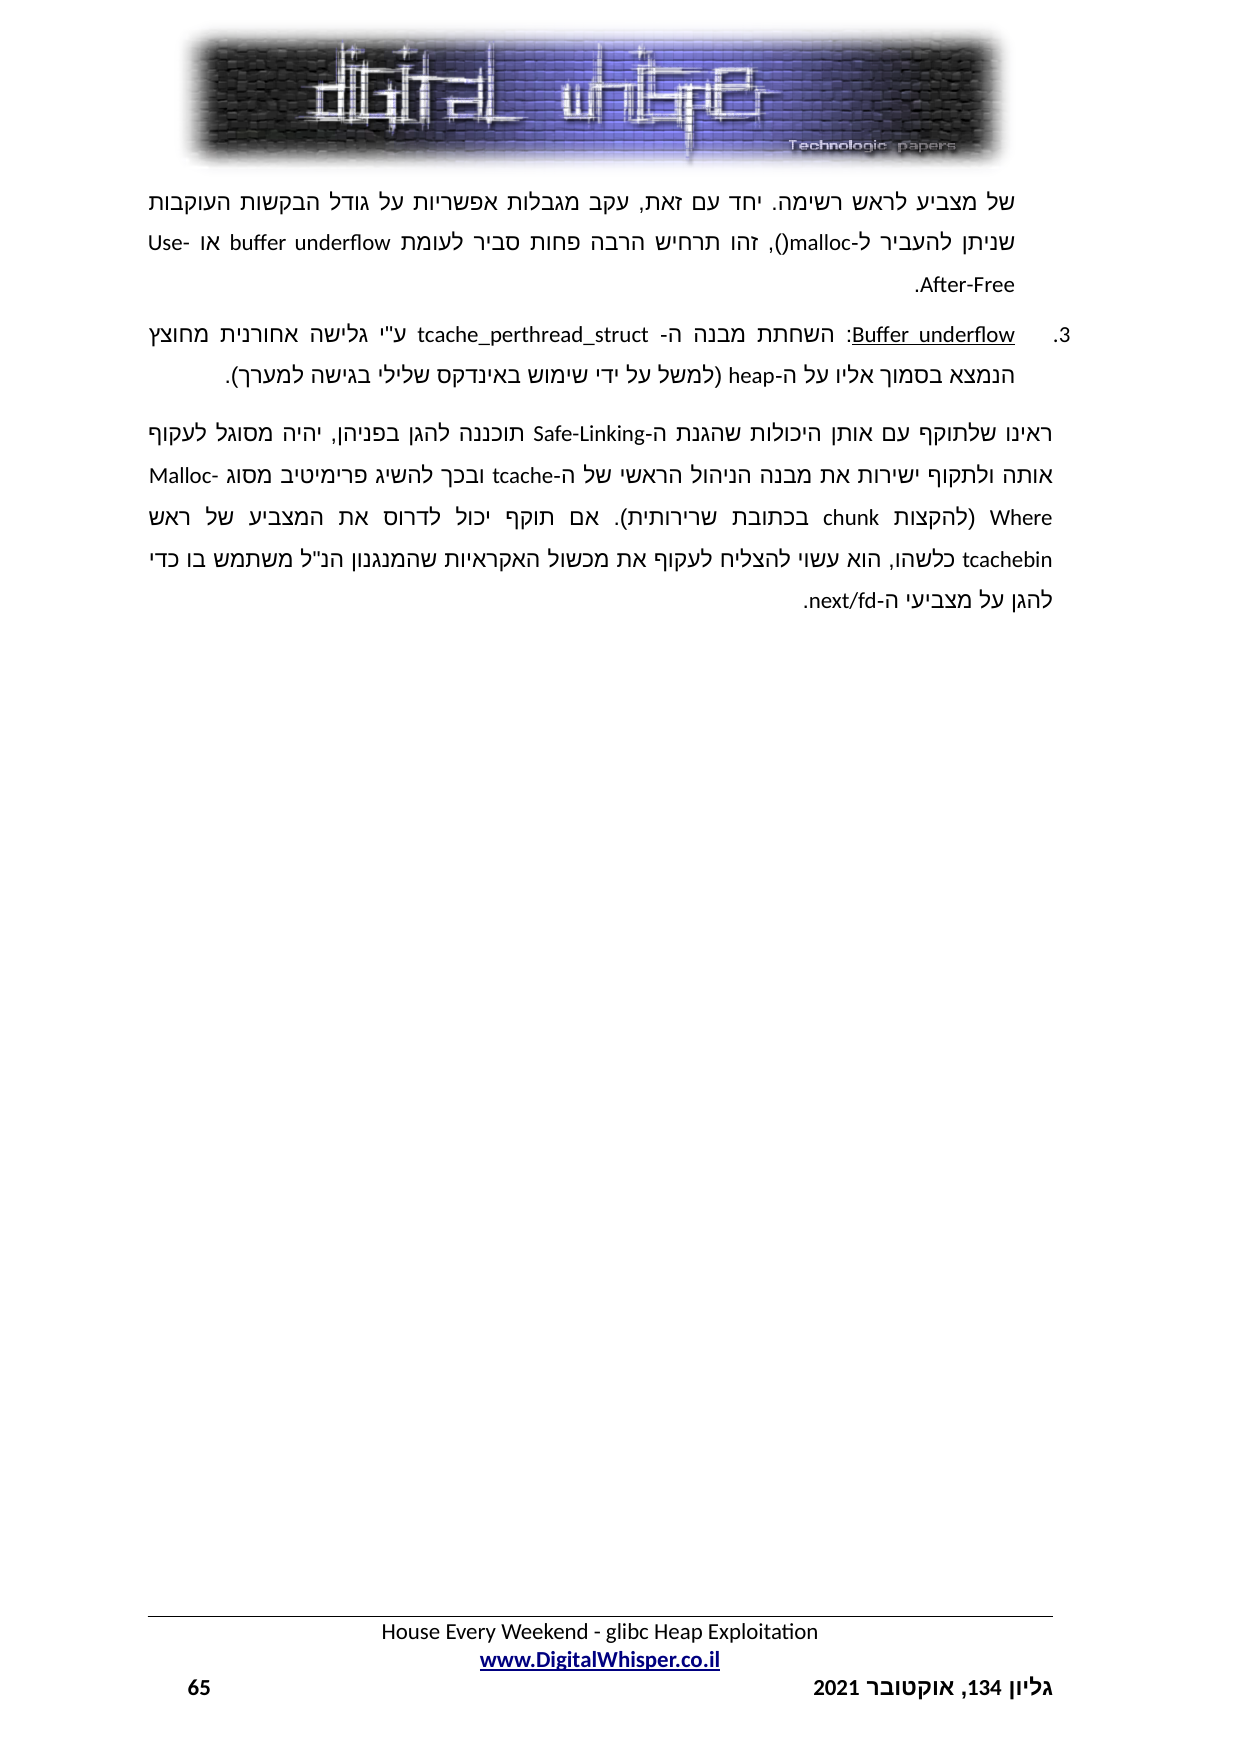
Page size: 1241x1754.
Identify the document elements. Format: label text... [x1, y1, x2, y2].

text ראינו שלתוקף עם אותן היכולות שהגנת ה-Safe-Linking תוכננה להגן בפניהן, יהיה מסוגל לעקוף אותה ולתקוף ישירות את מבנה הניהול הראשי של ה-tcache ובכך להשיג פרימיטיב מסוג Malloc-Where (להקצות chunk בכתובת שרירותית). אם תוקף יכול לדרוס את המצביע של ראש tcachebin כלשהו, הוא עשוי להצליח לעקוף את מכשול האקראיות שהמנגנון הנ"ל משתמש בו כדי להגן על מצביעי ה-next/fd. [148, 419, 1053, 614]
list Buffer underflow: השחתת מבנה ה- tcache_perthread_struct ע"י גלישה אחורנית מחוצץ הנמצא בסמוך אליו על ה-heap (למשל על ידי שימוש באינדקס שלילי בגישה למערך). [148, 320, 1053, 389]
picture [147, 19, 1047, 178]
